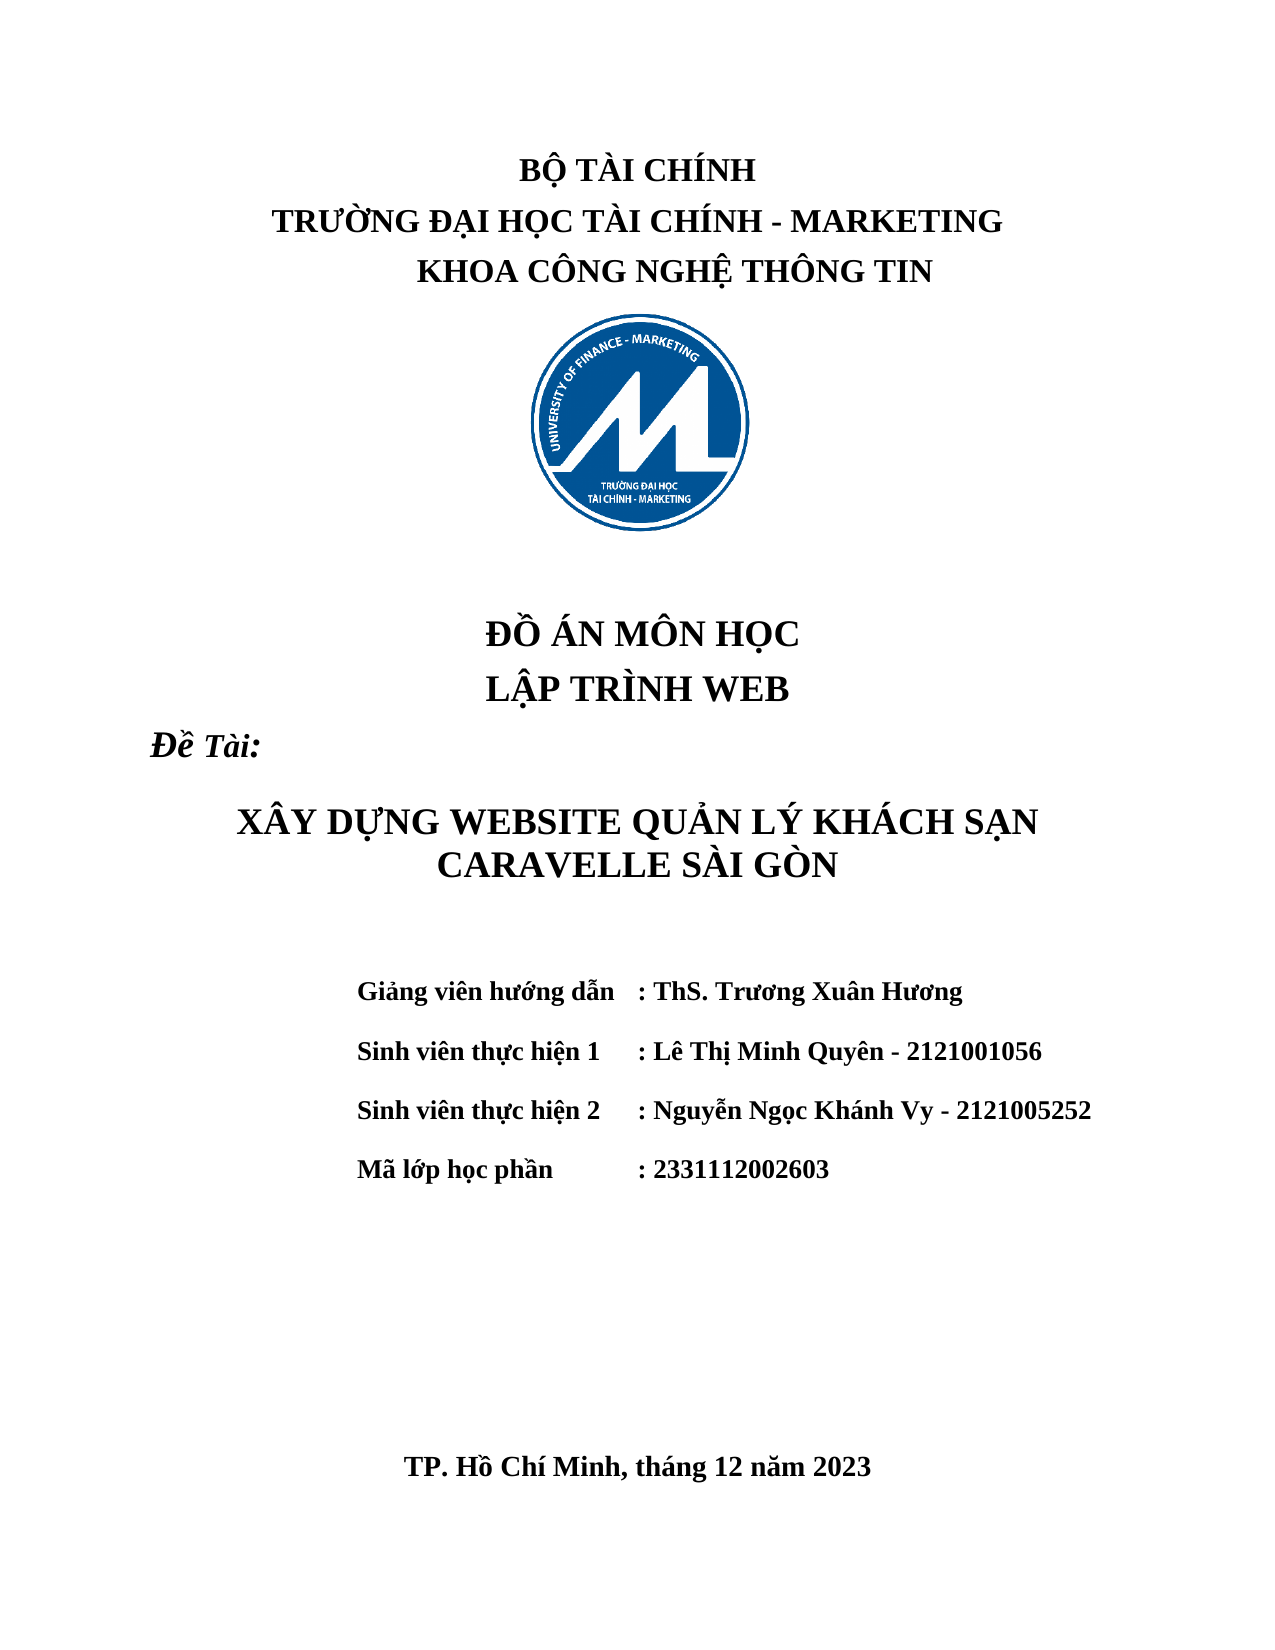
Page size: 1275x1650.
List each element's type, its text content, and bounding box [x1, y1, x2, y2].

text XÂY DỰNG WEBSITE QUẢN LÝ KHÁCH SẠN CARAVELLE SÀI GÒN [150, 799, 1125, 886]
text Sinh viên thực hiện 2 : Nguyễn Ngọc Khánh Vy - 2121005252 [150, 1094, 1125, 1125]
text Đề Tài: [150, 722, 1125, 766]
text TP. Hồ Chí Minh, tháng 12 năm 2023 [150, 1449, 1125, 1482]
text Sinh viên thực hiện 1 : Lê Thị Minh Quyên - 2121001056 [150, 1035, 1125, 1066]
text Mã lớp học phần : 2331112002603 [150, 1153, 1125, 1184]
picture [511, 302, 764, 543]
text TRƯỜNG ĐẠI HỌC TÀI CHÍNH - MARKETING [150, 201, 1125, 239]
text ĐỒ ÁN MÔN HỌC [150, 611, 1125, 654]
text LẬP TRÌNH WEB [150, 667, 1125, 710]
text BỘ TÀI CHÍNH [150, 150, 1125, 188]
text KHOA CÔNG NGHỆ THÔNG TIN [150, 252, 1125, 290]
text Giảng viên hướng dẫn : ThS. Trương Xuân Hương [150, 976, 1125, 1007]
